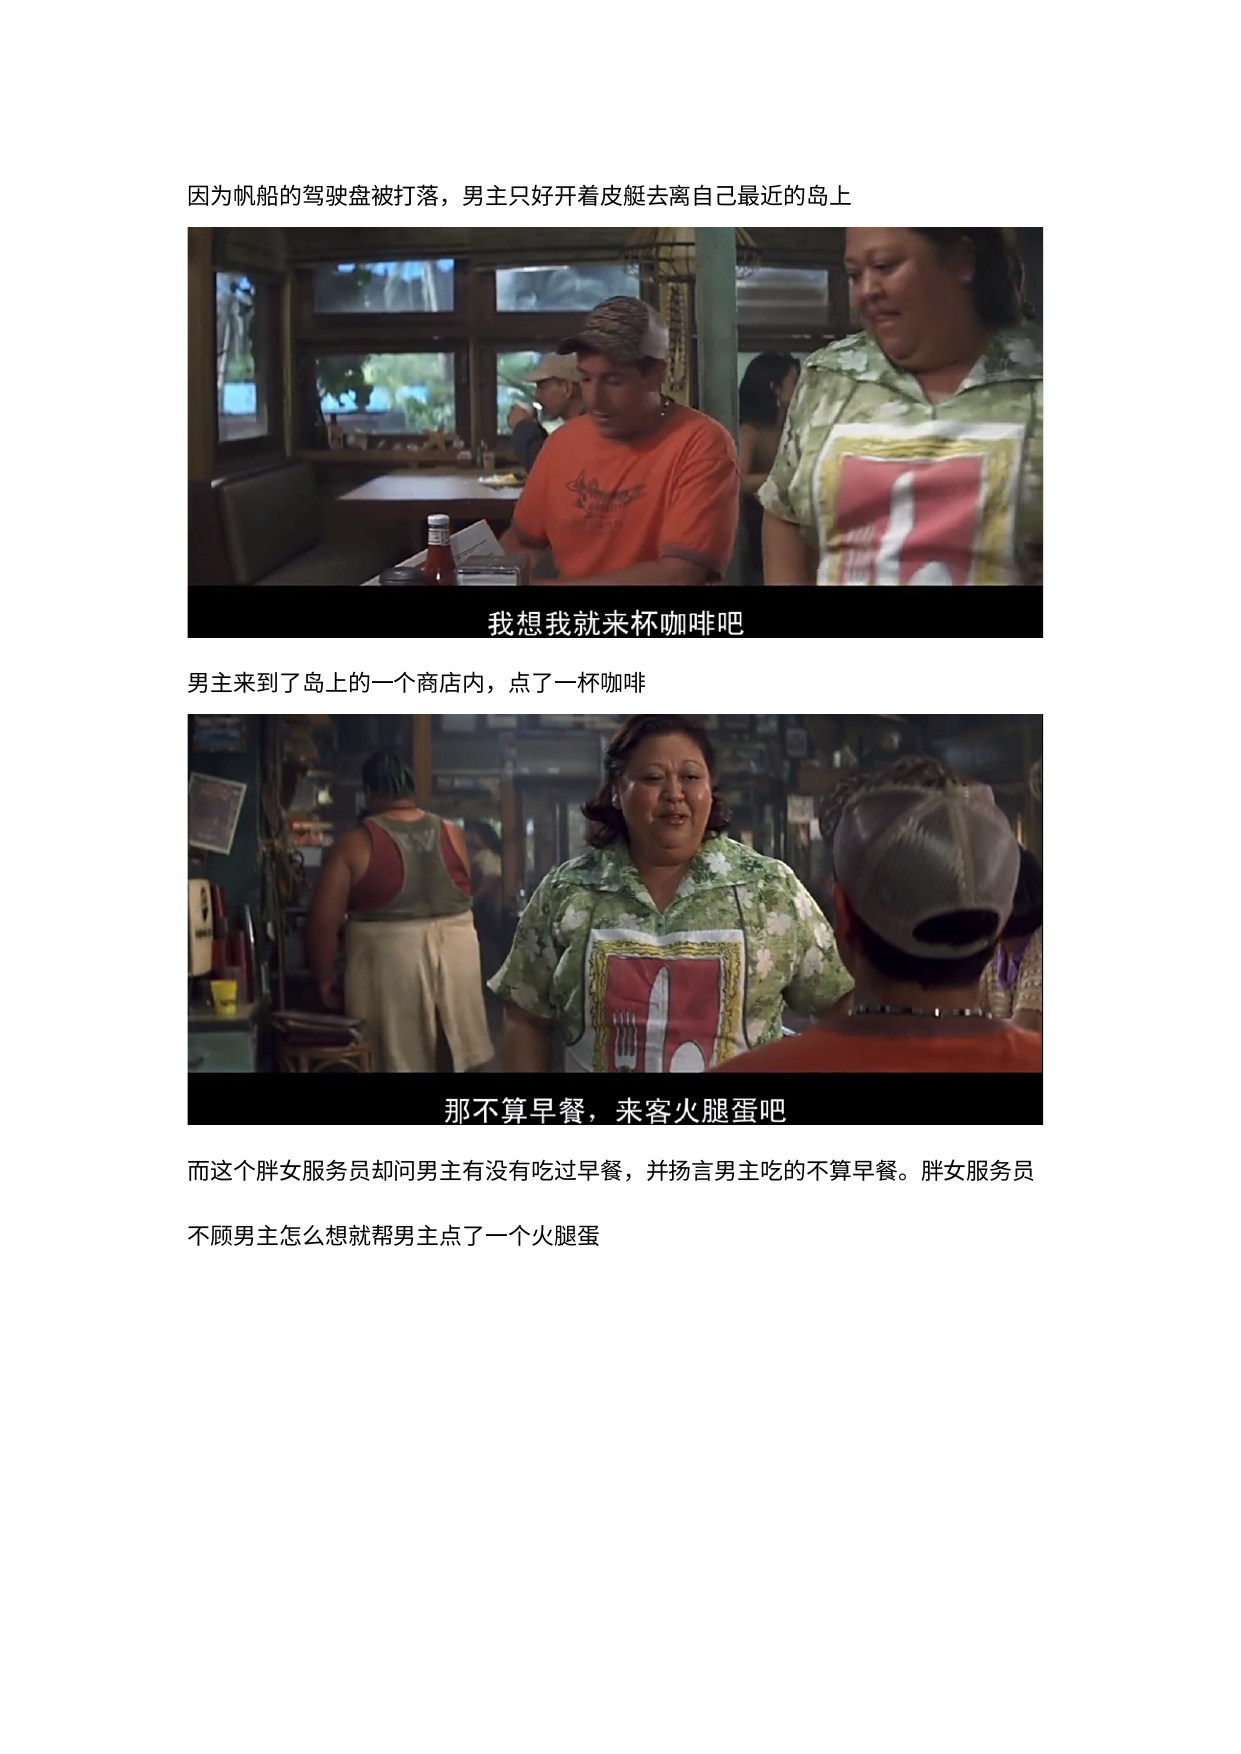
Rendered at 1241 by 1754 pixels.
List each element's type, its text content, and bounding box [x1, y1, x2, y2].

picture [187, 227, 1044, 638]
picture [187, 714, 1044, 1125]
text 因为帆船的驾驶盘被打落，男主只好开着皮艇去离自己最近的岛上 [187, 162, 1053, 227]
text 男主来到了岛上的一个商店内，点了一杯咖啡 [187, 649, 1053, 714]
text 而这个胖女服务员却问男主有没有吃过早餐，并扬言男主吃的不算早餐。胖女服务员不顾男主怎么想就帮男主点了一个火腿蛋 [187, 1137, 1053, 1267]
